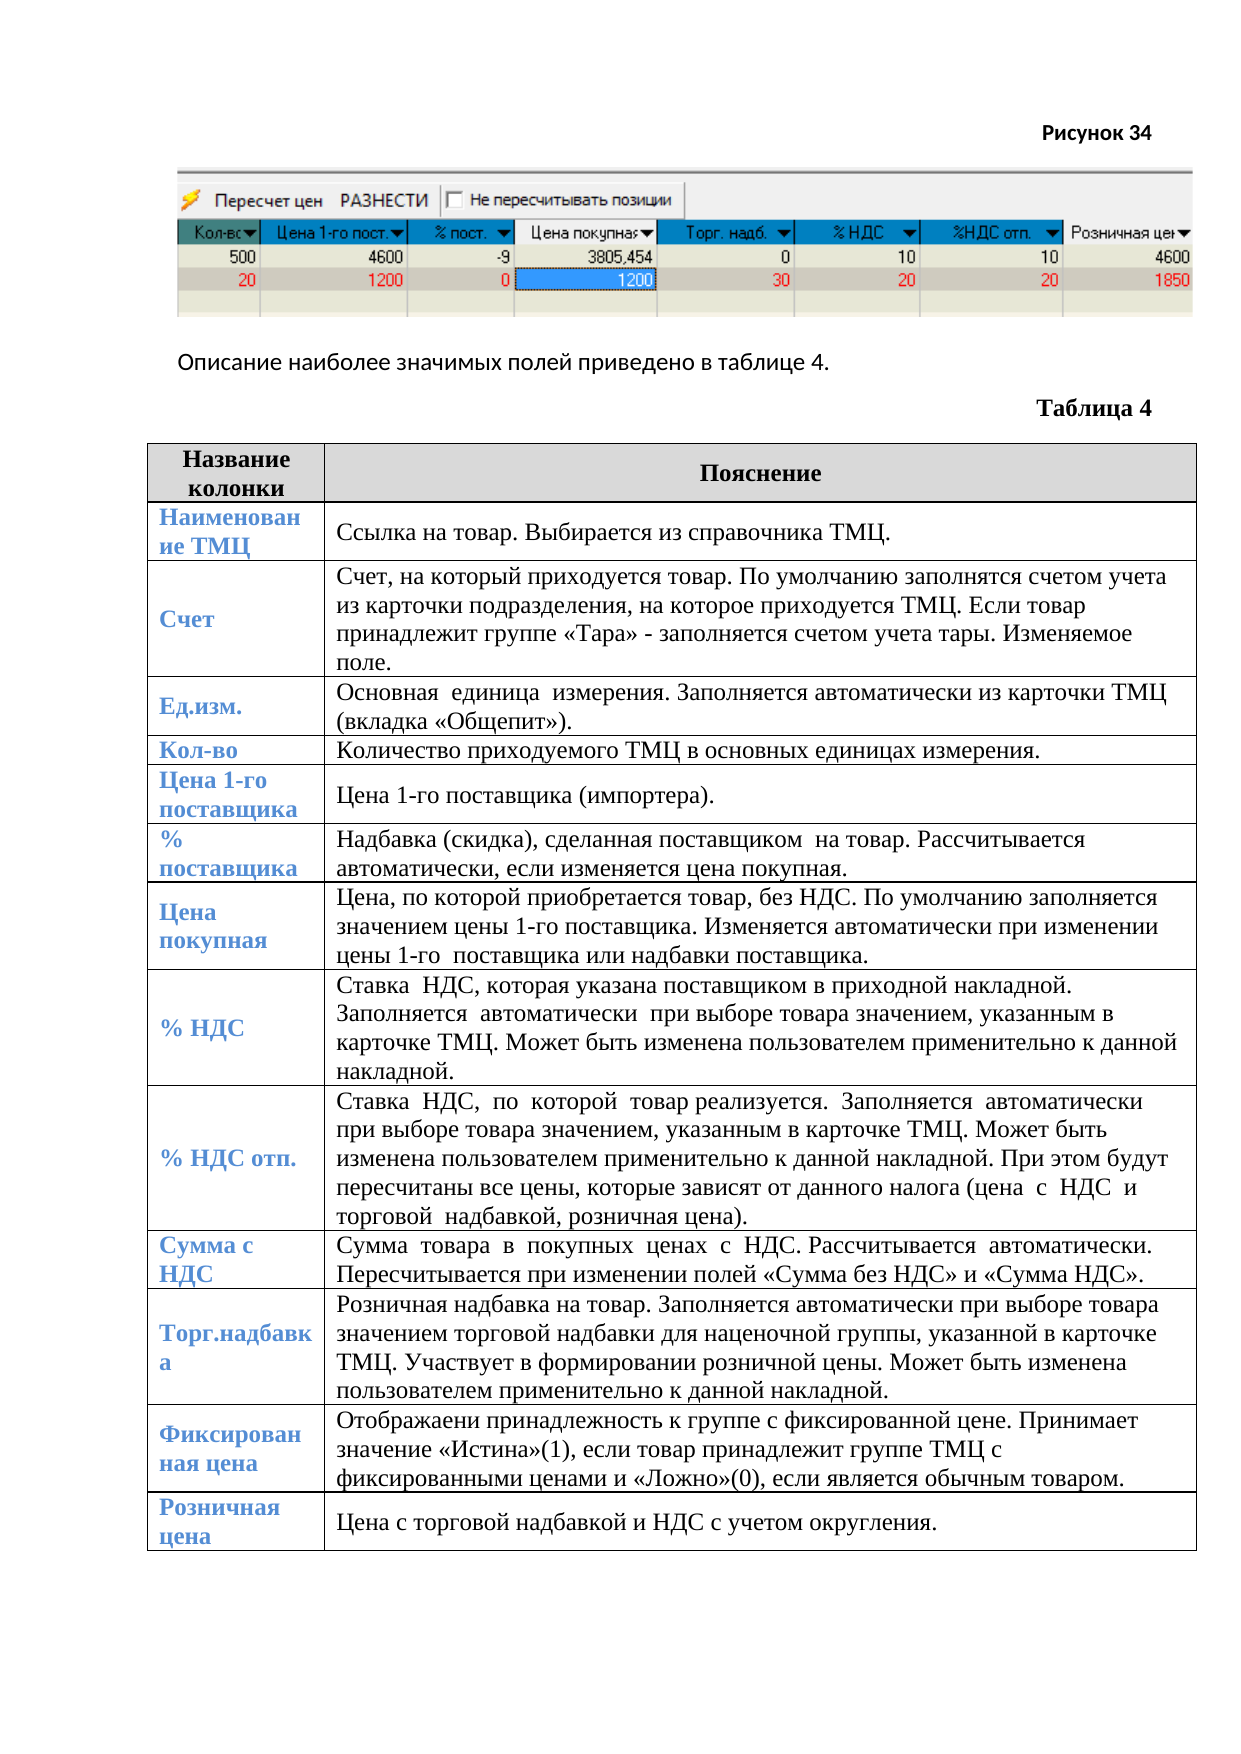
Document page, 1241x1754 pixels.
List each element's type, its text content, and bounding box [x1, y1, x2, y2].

table_cell Сумма с НДС [148, 1231, 324, 1288]
table_cell Цена покупная [148, 883, 324, 969]
table_cell Счет [148, 561, 324, 676]
table_cell % НДС [148, 970, 324, 1085]
table_cell Цена 1-го поставщика (импортера). [325, 765, 1196, 823]
table_cell Счет, на который приходуется товар. По умолчанию заполнятся счетом учета из карточки подразделения, на которое приходуется ТМЦ. Если товар принадлежит группе «Тара» - заполняется счетом учета тары. Изменяемое поле. [325, 561, 1196, 676]
table_header Пояснение [325, 444, 1196, 501]
table_cell Сумма товара в покупных ценах с НДС. Рассчитывается автоматически. Пересчитывается при изменении полей «Сумма без НДС» и «Сумма НДС». [325, 1231, 1196, 1288]
table_cell Наименование ТМЦ [148, 503, 324, 560]
table_header Название колонки [148, 444, 324, 501]
table_cell Ставка НДС, по которой товар реализуется. Заполняется автоматически при выборе товара значением, указанным в карточке ТМЦ. Может быть изменена пользователем применительно к данной накладной. При этом будут пересчитаны все цены, которые зависят от данного налога (цена с НДС и торговой надбавкой, розничная цена). [325, 1086, 1196, 1229]
table_cell Ставка НДС, которая указана поставщиком в приходной накладной. Заполняется автоматически при выборе товара значением, указанным в карточке ТМЦ. Может быть изменена пользователем применительно к данной накладной. [325, 970, 1196, 1085]
table_cell Розничная надбавка на товар. Заполняется автоматически при выборе товара значением торговой надбавки для наценочной группы, указанной в карточке ТМЦ. Участвует в формировании розничной цены. Может быть изменена пользователем применительно к данной накладной. [325, 1289, 1196, 1404]
table_cell Розничная цена [148, 1493, 324, 1550]
picture [177, 167, 1193, 317]
table_cell % поставщика [148, 824, 324, 881]
table_cell Цена с торговой надбавкой и НДС с учетом округления. [325, 1493, 1196, 1550]
table_cell Фиксированная цена [148, 1405, 324, 1491]
text Таблица 4 [177, 393, 1152, 422]
table_cell Кол-во [148, 736, 324, 764]
table_cell Торг.надбавка [148, 1289, 324, 1404]
table_cell Основная единица измерения. Заполняется автоматически из карточки ТМЦ (вкладка «Общепит»). [325, 677, 1196, 734]
table_cell Количество приходуемого ТМЦ в основных единицах измерения. [325, 736, 1196, 764]
table_cell % НДС отп. [148, 1086, 324, 1229]
table_cell Цена 1-го поставщика [148, 765, 324, 823]
text Описание наиболее значимых полей приведено в таблице 4. [177, 346, 1152, 376]
table_cell Отображаени принадлежность к группе с фиксированной цене. Принимает значение «Истина»(1), если товар принадлежит группе ТМЦ с фиксированными ценами и «Ложно»(0), если является обычным товаром. [325, 1405, 1196, 1491]
table_cell Цена, по которой приобретается товар, без НДС. По умолчанию заполняется значением цены 1-го поставщика. Изменяется автоматически при изменении цены 1-го поставщика или надбавки поставщика. [325, 883, 1196, 969]
table_cell Надбавка (скидка), сделанная поставщиком на товар. Рассчитывается автоматически, если изменяется цена покупная. [325, 824, 1196, 881]
text Рисунок 34 [177, 118, 1152, 146]
table_cell Ссылка на товар. Выбирается из справочника ТМЦ. [325, 503, 1196, 560]
table_cell Ед.изм. [148, 677, 324, 734]
